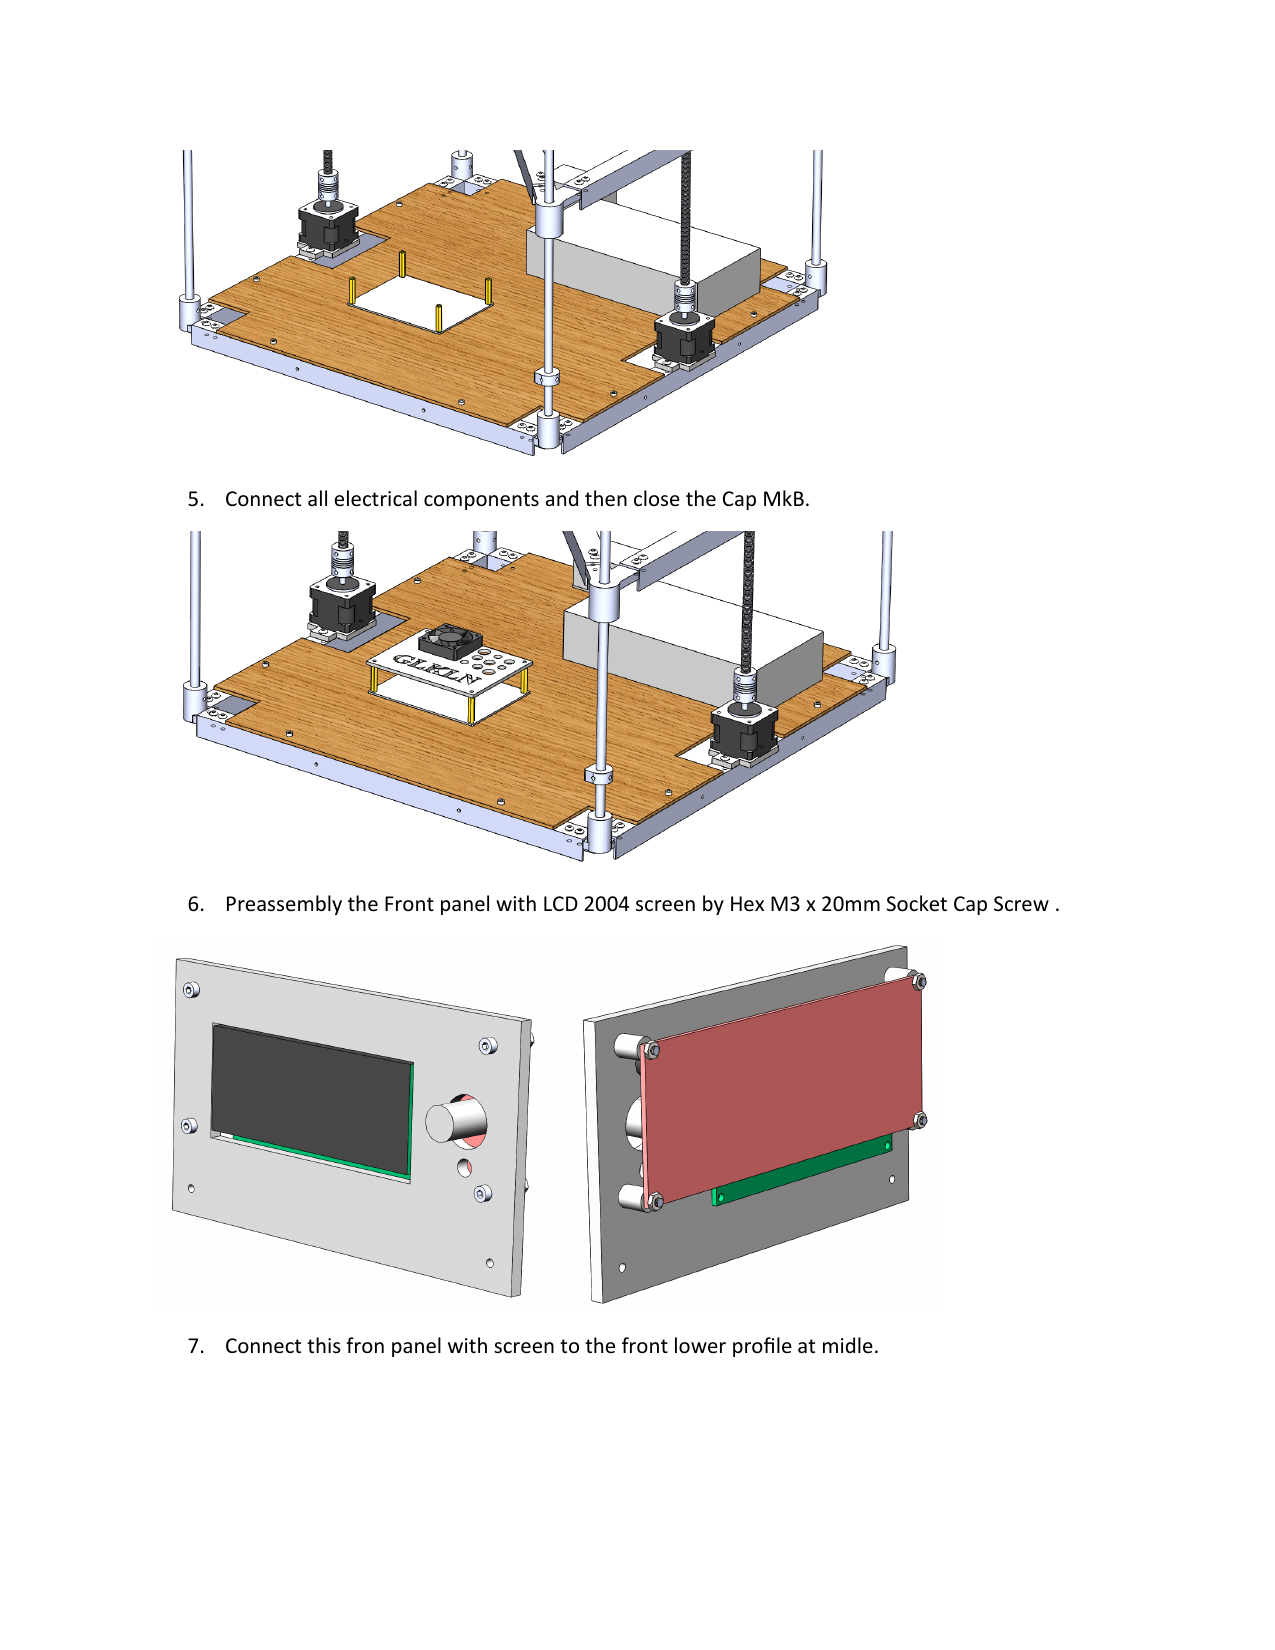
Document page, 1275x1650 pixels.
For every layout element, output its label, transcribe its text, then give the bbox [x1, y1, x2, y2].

picture [150, 150, 865, 466]
list Preassembly the Front panel with LCD 2004 screen by Hex M3 x 20mm Socket Cap Screw . [187, 889, 1125, 917]
picture [555, 936, 943, 1313]
picture [150, 940, 550, 1313]
picture [155, 531, 921, 871]
list Connect this fron panel with screen to the front lower profile at midle. [187, 1331, 1125, 1359]
list Connect all electrical components and then close the Cap MkB. [187, 484, 1125, 512]
